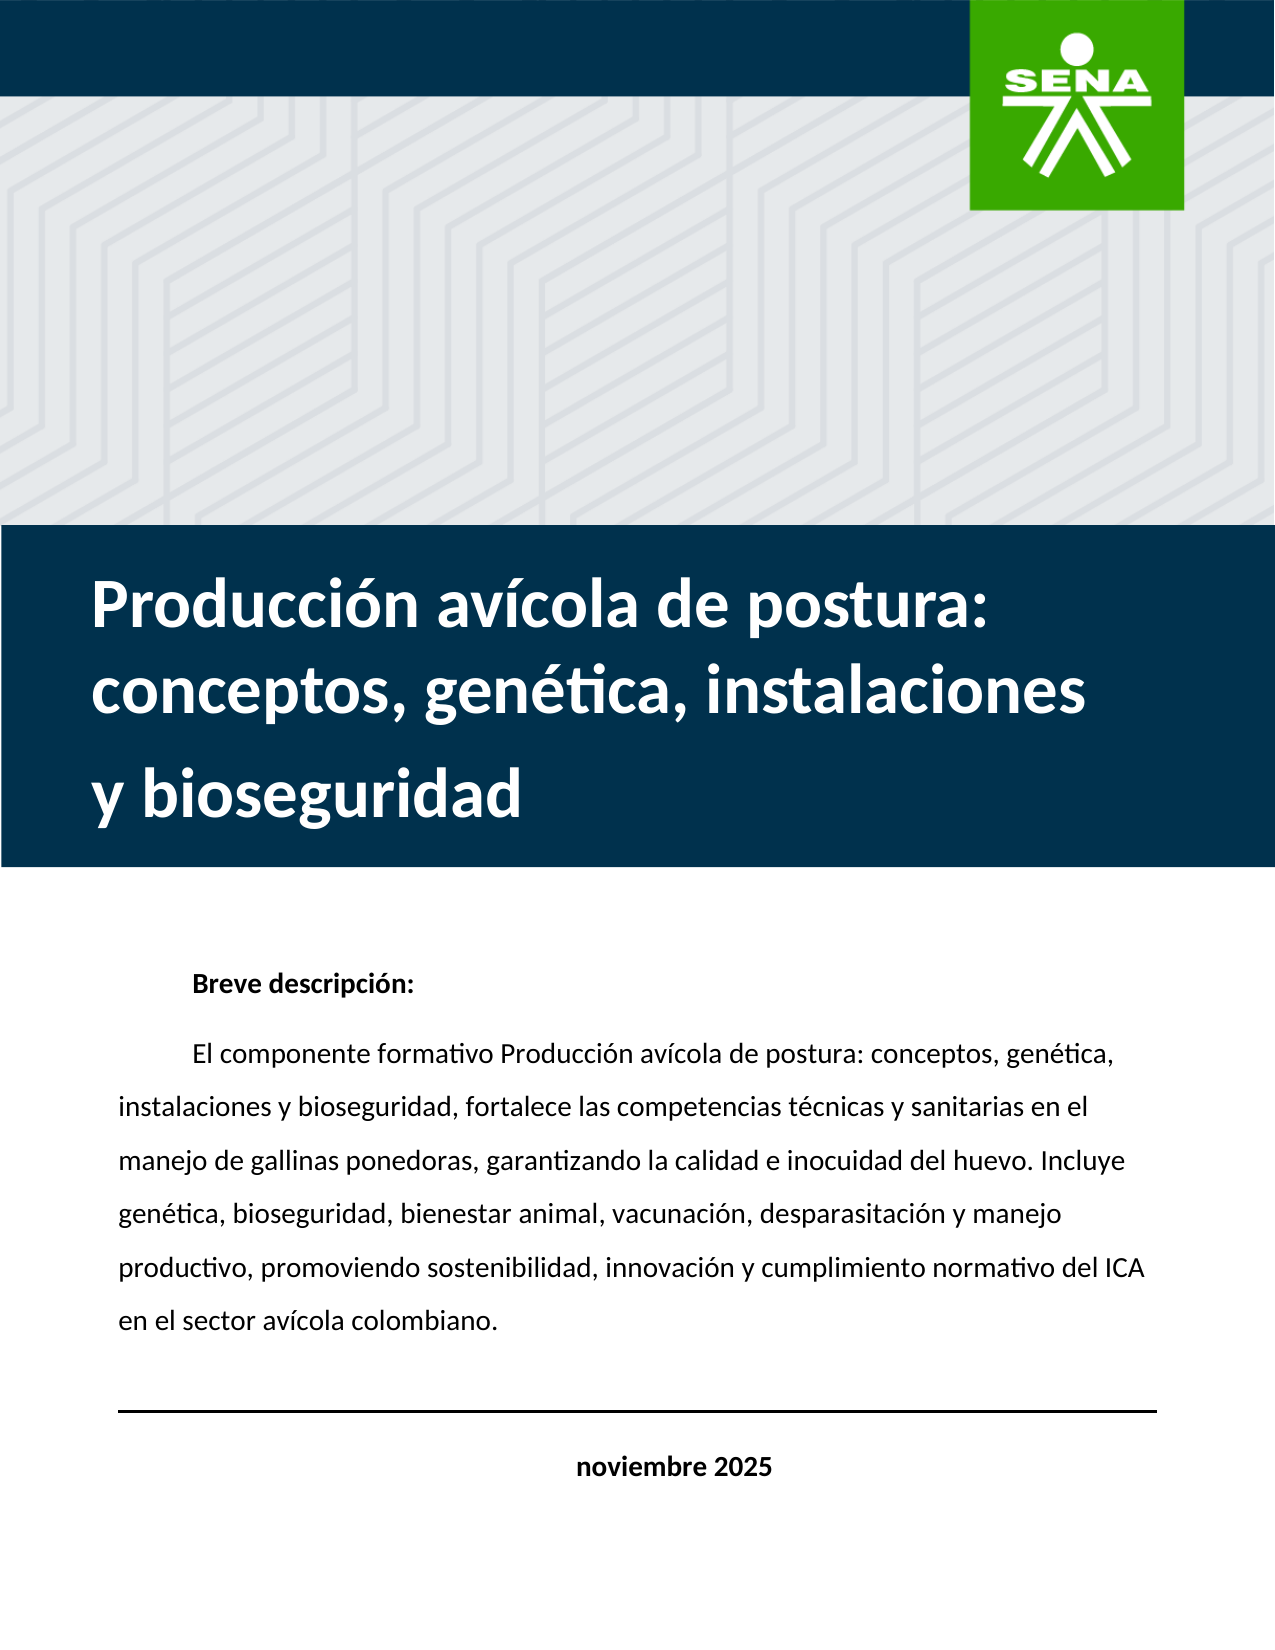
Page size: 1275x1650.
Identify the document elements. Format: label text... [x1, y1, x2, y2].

picture [0, 0, 1274, 527]
text Breve descripción: [118, 965, 1157, 1001]
text El componente formativo Producción avícola de postura: conceptos, genética, instalaciones y bioseguridad, fortalece las competencias técnicas y sanitarias en el manejo de gallinas ponedoras, garantizando la calidad e inocuidad del huevo. Incluye genética, bioseguridad, bienestar animal, vacunación, desparasitación y manejo productivo, promoviendo sostenibilidad, innovación y cumplimiento normativo del ICA en el sector avícola colombiano. [118, 1035, 1157, 1338]
text noviembre 2025 [118, 1448, 1157, 1483]
